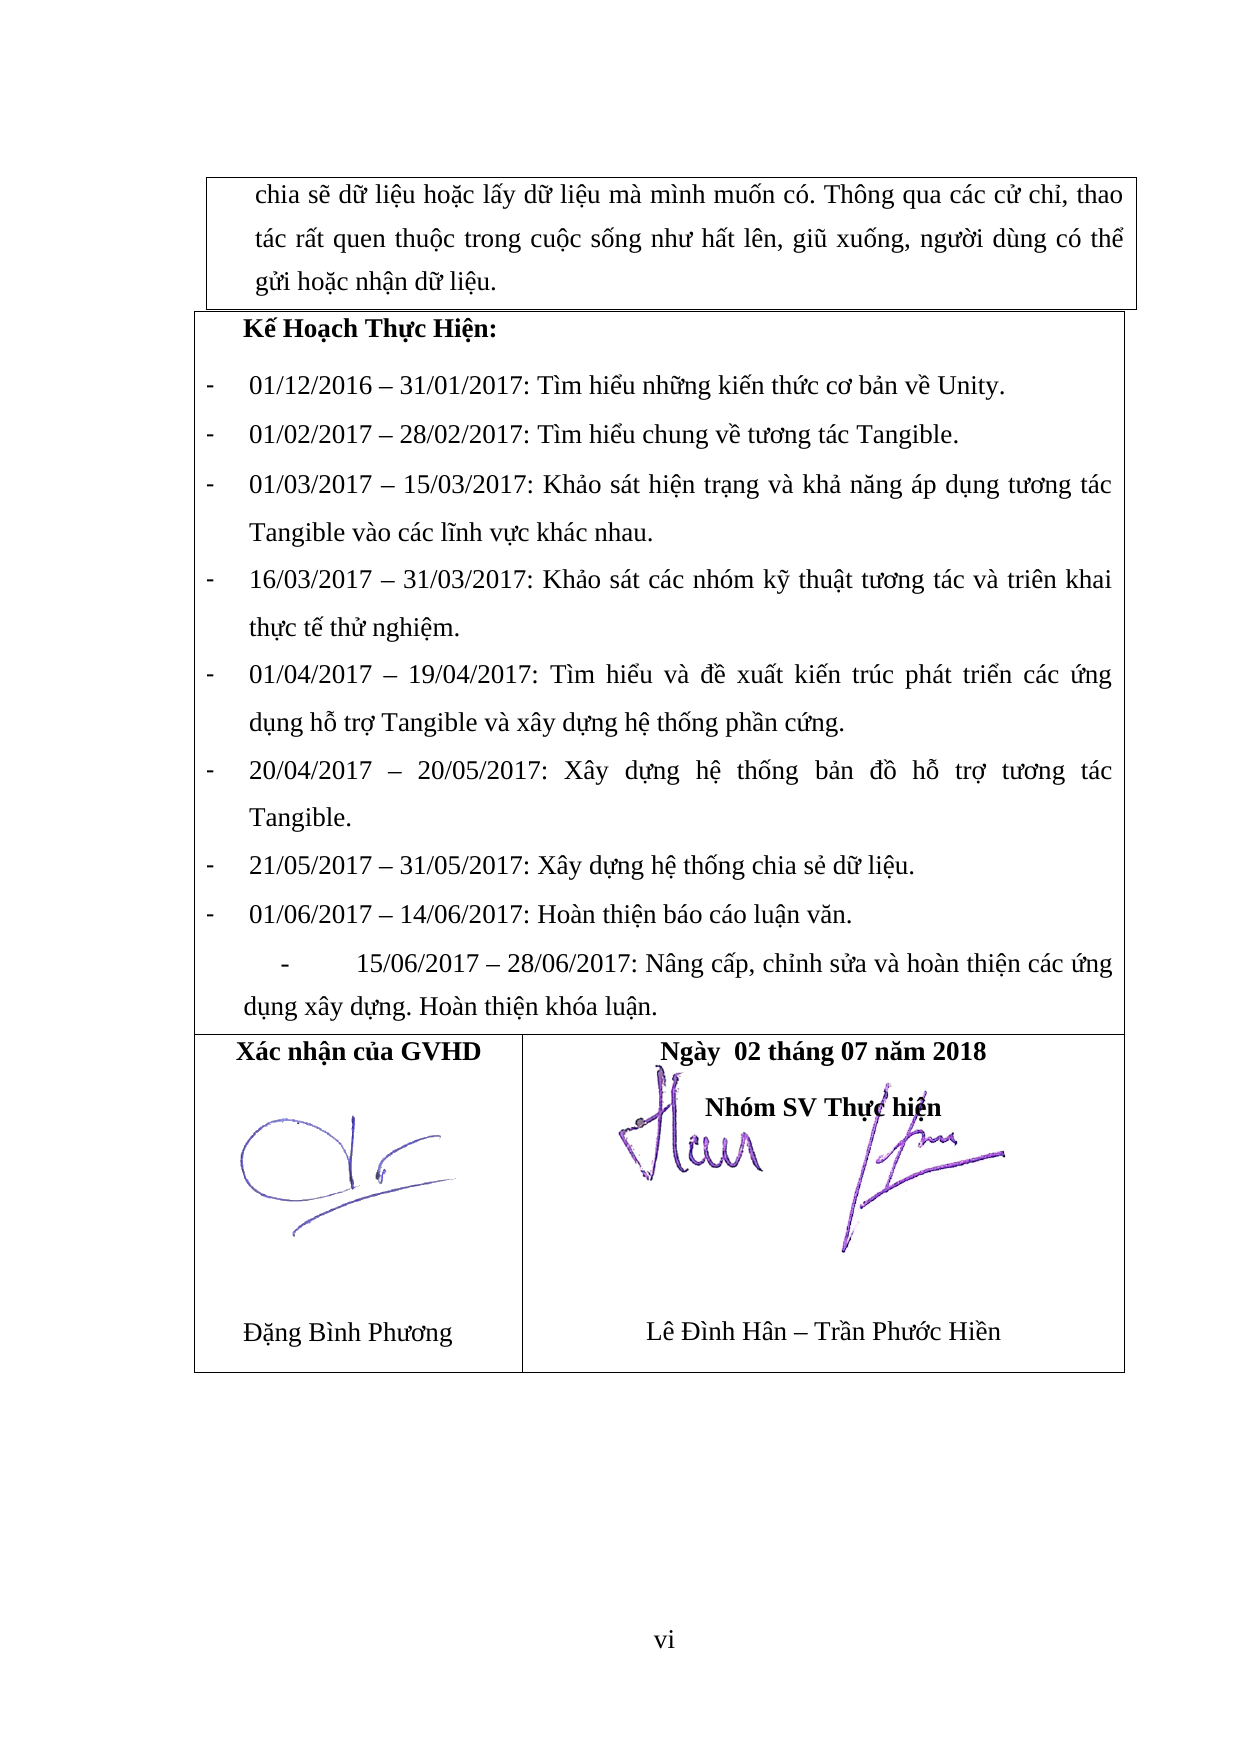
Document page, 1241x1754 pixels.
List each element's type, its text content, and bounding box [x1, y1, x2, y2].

table_cell Xác nhận của GVHD Đặng Bình Phương [195, 1035, 522, 1372]
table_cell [207, 178, 1136, 309]
table_header Kế Hoạch Thực Hiện: 01/12/2016 – 31/01/2017: Tìm hiểu những kiến thức cơ bản về Unity. 01/02/2017 – 28/02/2017: Tìm hiểu chung về tương tác Tangible. 01/03/2017 – 15/03/2017: Khảo sát hiện trạng và khả năng áp dụng tương tác Tangible vào các lĩnh vực khác nhau. 16/03/2017 – 31/03/2017: Khảo sát các nhóm kỹ thuật tương tác và triên khai thực tế thử nghiệm. 01/04/2017 – 19/04/2017: Tìm hiểu và đề xuất kiến trúc phát triển các ứng dụng hỗ trợ Tangible và xây dựng hệ thống phần cứng. 20/04/2017 – 20/05/2017: Xây dựng hệ thống bản đồ hỗ trợ tương tác Tangible. 21/05/2017 – 31/05/2017: Xây dựng hệ thống chia sẻ dữ liệu. 01/06/2017 – 14/06/2017: Hoàn thiện báo cáo luận văn. 15/06/2017 – 28/06/2017: Nâng cấp, chỉnh sửa và hoàn thiện các ứng dụng xây dựng. Hoàn thiện khóa luận. [195, 312, 1124, 1034]
table_cell Ngày 02 tháng 07 năm 2018 Nhóm SV Thực hiện Lê Đình Hân – Trần Phước Hiền [523, 1035, 1124, 1372]
picture [236, 1091, 481, 1238]
